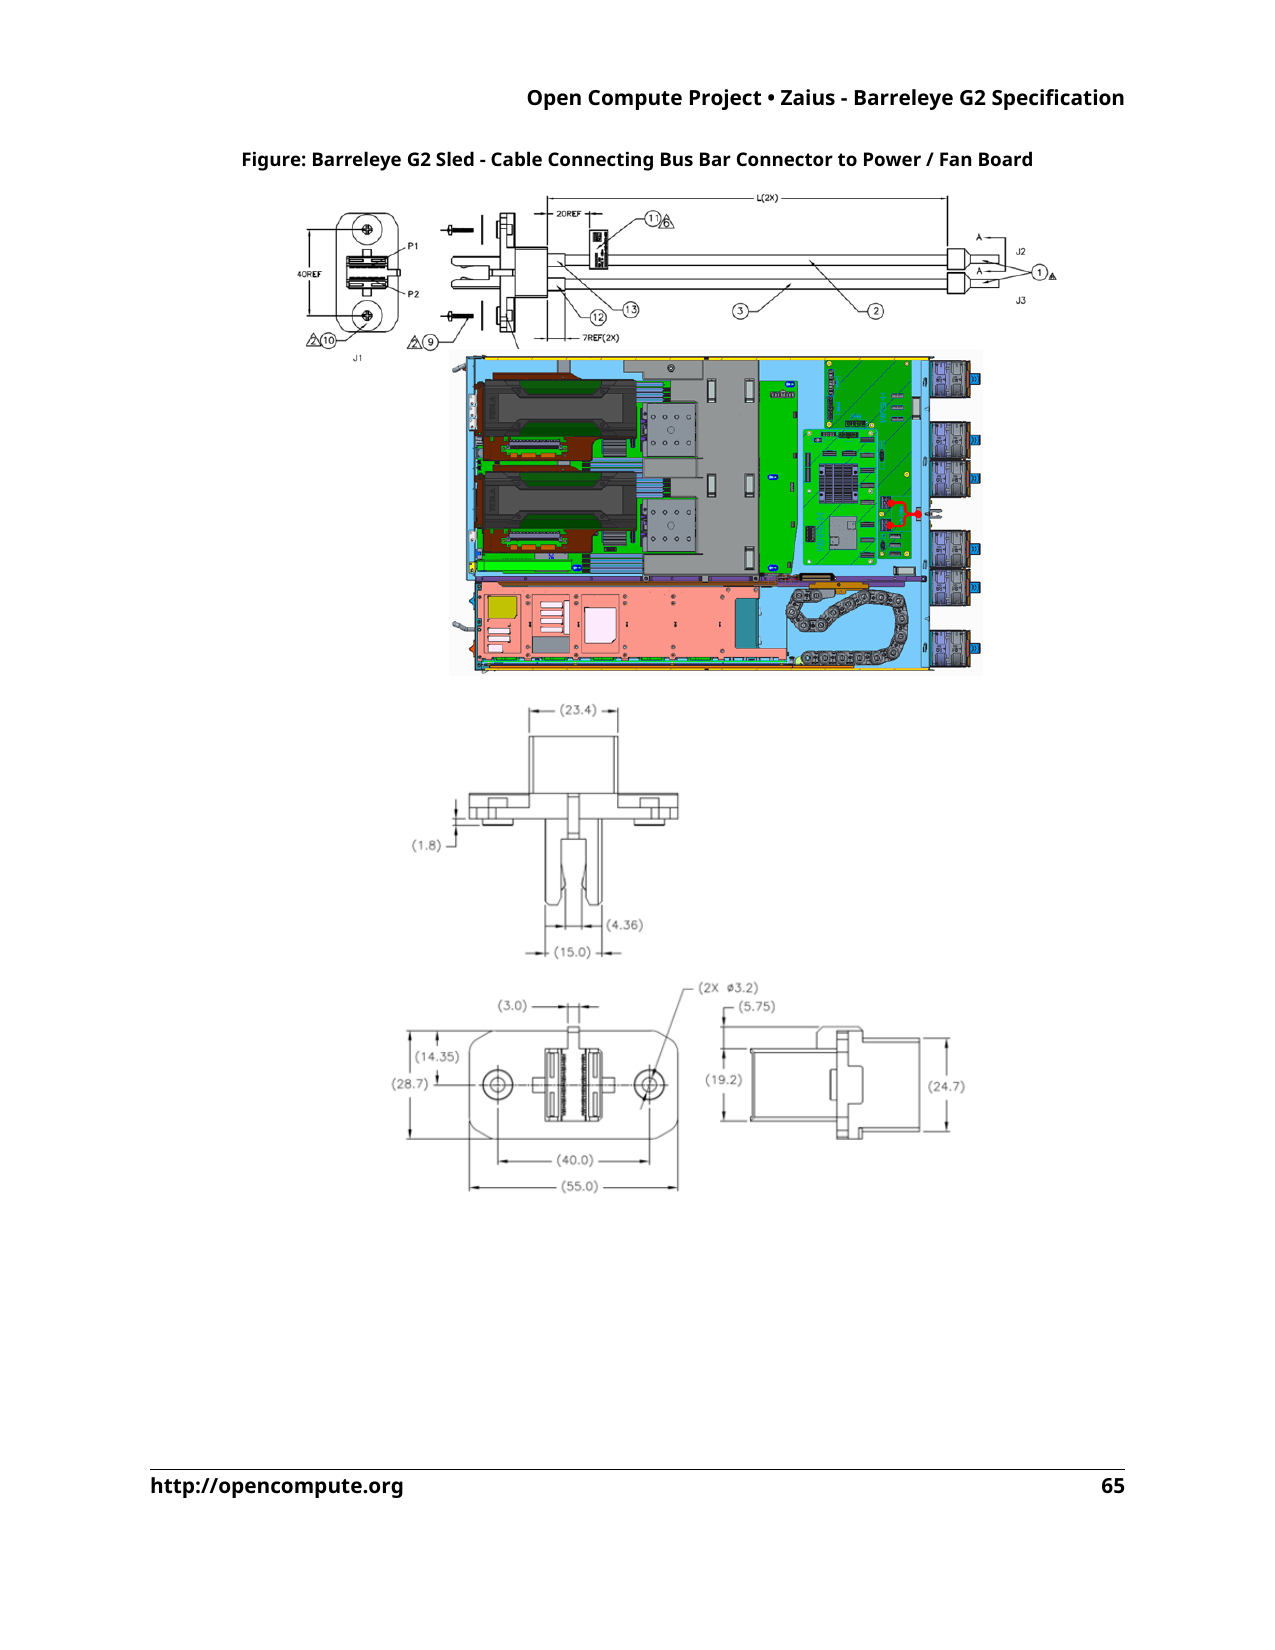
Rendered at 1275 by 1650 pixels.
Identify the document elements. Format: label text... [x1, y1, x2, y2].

picture [294, 182, 1062, 678]
picture [381, 689, 969, 1201]
text Figure: Barreleye G2 Sled - Cable Connecting Bus Bar Connector to Power / Fan Board [150, 150, 1125, 170]
